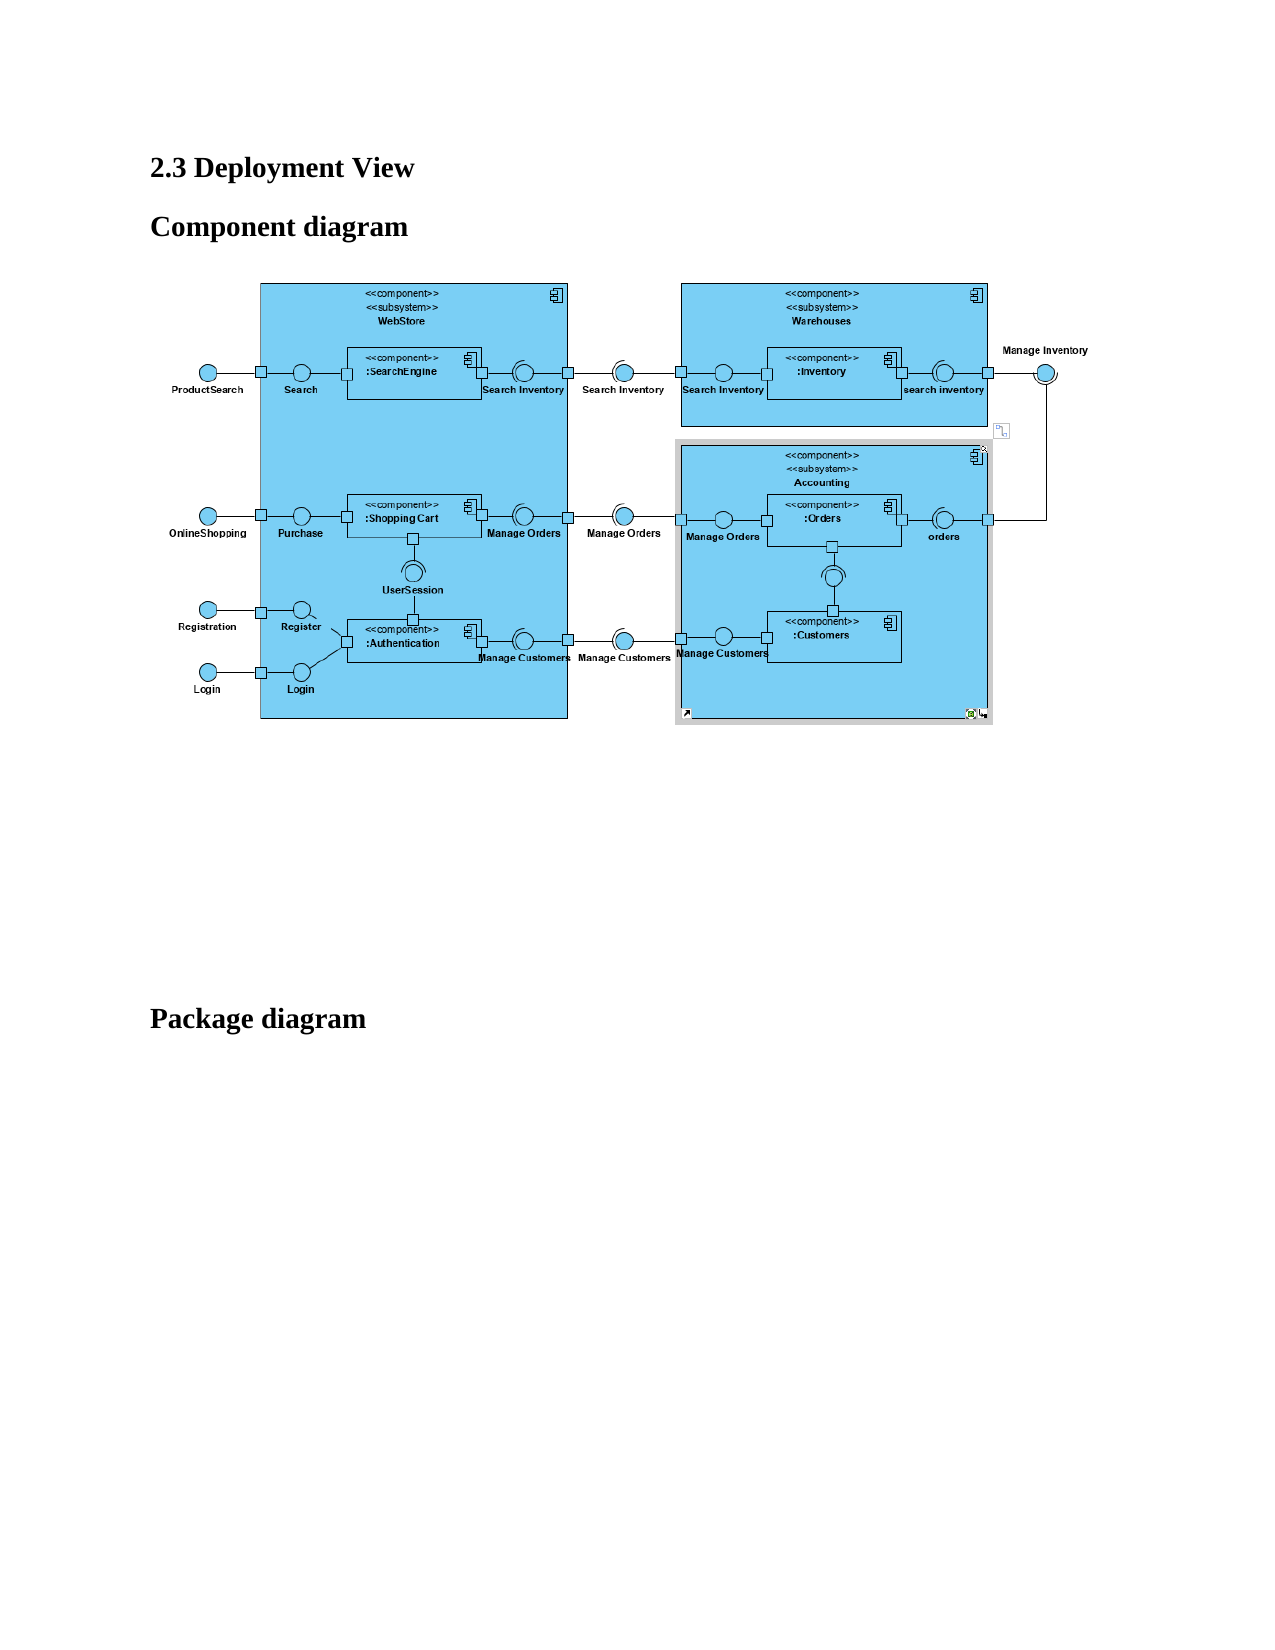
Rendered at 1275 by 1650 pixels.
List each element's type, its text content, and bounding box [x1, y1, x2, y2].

text Component diagram [150, 209, 1125, 243]
picture [150, 268, 1125, 739]
text Package diagram [150, 1001, 1125, 1035]
text 2.3 Deployment View [150, 150, 1125, 183]
